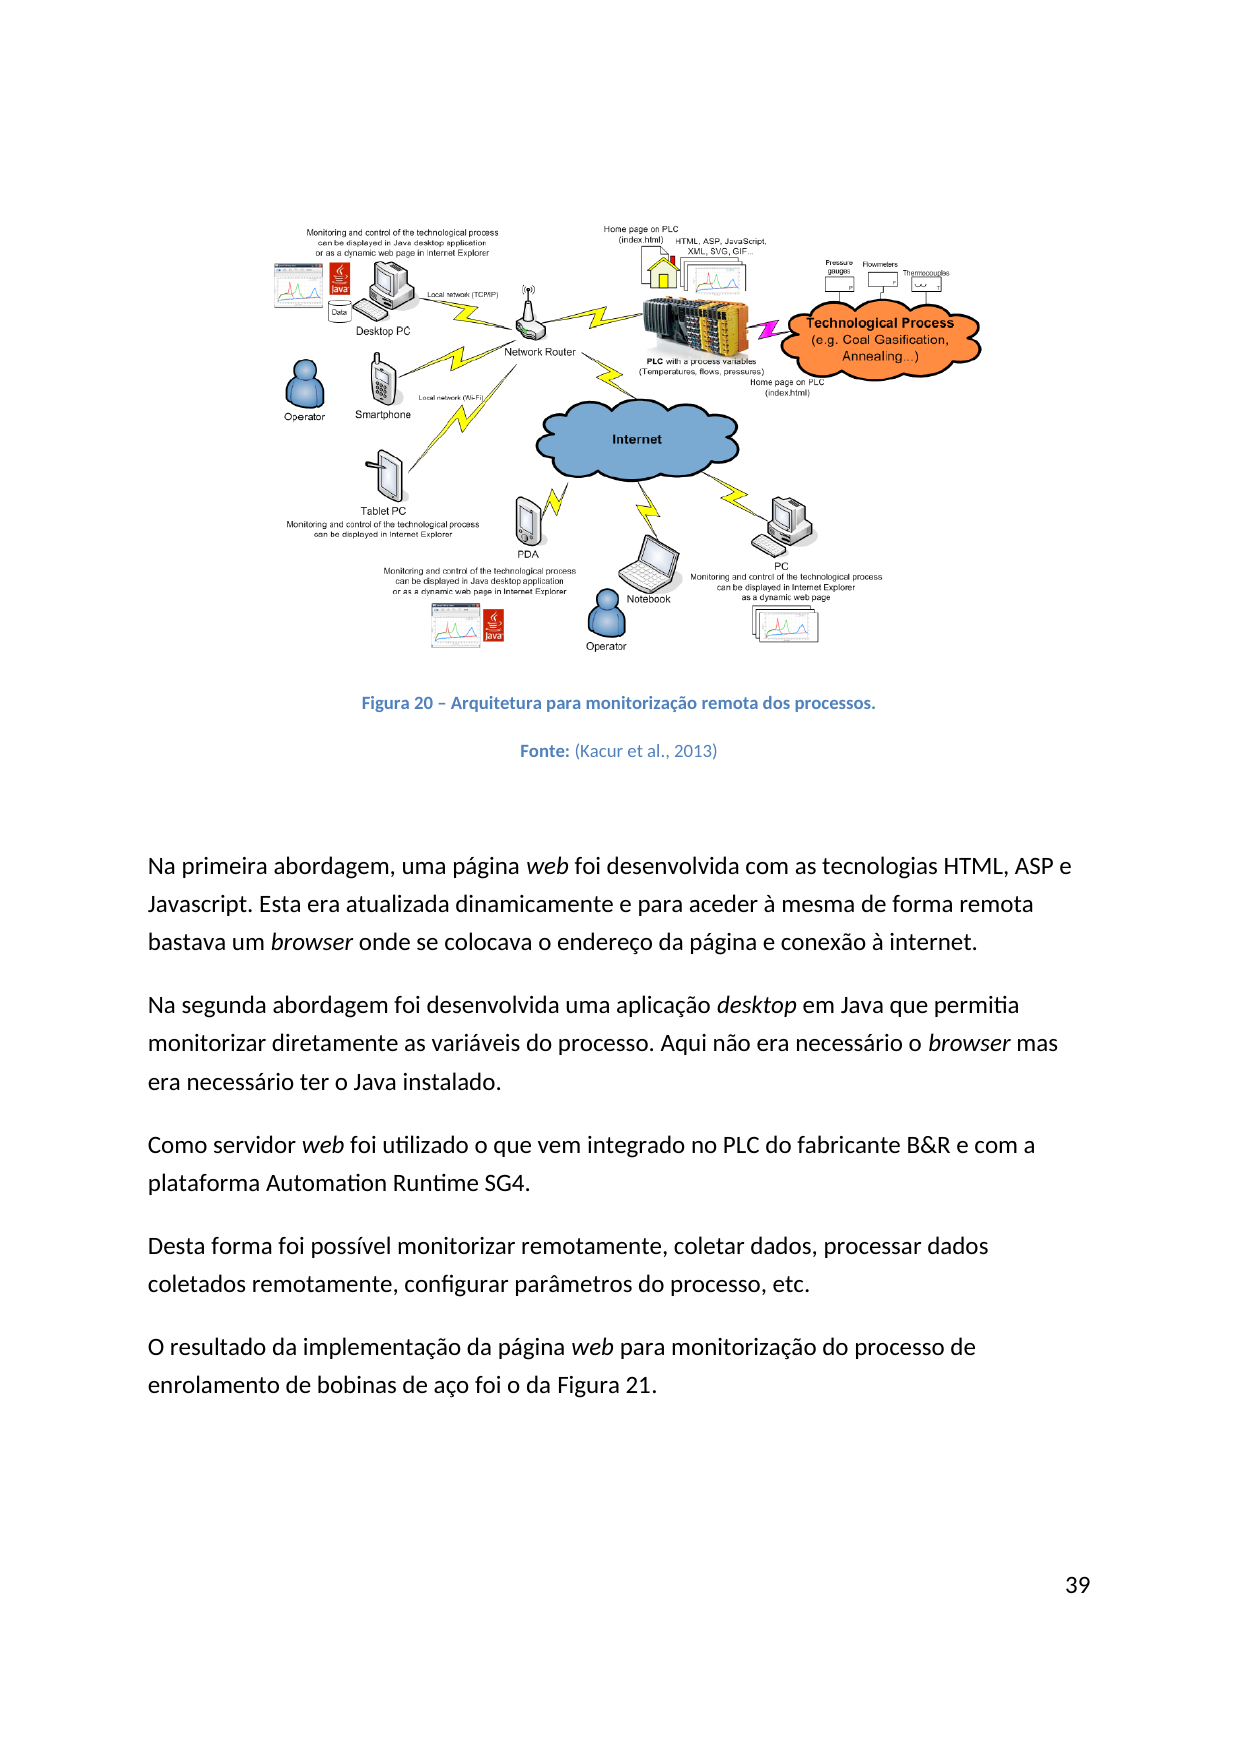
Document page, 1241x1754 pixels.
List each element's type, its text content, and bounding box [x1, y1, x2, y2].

text Figura 20 – Arquitetura para monitorização remota dos processos. [148, 691, 1090, 714]
picture [250, 213, 989, 659]
text Fonte: (Kacur et al., 2013) [148, 739, 1090, 762]
text Na primeira abordagem, uma página web foi desenvolvida com as tecnologias HTML, ASP e Javascript. Esta era atualizada dinamicamente e para aceder à mesma de forma remota bastava um browser onde se colocava o endereço da página e conexão à internet. [148, 850, 1090, 957]
text Desta forma foi possível monitorizar remotamente, coletar dados, processar dados coletados remotamente, configurar parâmetros do processo, etc. [148, 1230, 1090, 1299]
text O resultado da implementação da página web para monitorização do processo de enrolamento de bobinas de aço foi o da Figura 21. [148, 1331, 1090, 1400]
text Como servidor web foi utilizado o que vem integrado no PLC do fabricante B&R e com a plataforma Automation Runtime SG4. [148, 1129, 1090, 1197]
text Na segunda abordagem foi desenvolvida uma aplicação desktop em Java que permitia monitorizar diretamente as variáveis do processo. Aqui não era necessário o browser mas era necessário ter o Java instalado. [148, 989, 1090, 1096]
